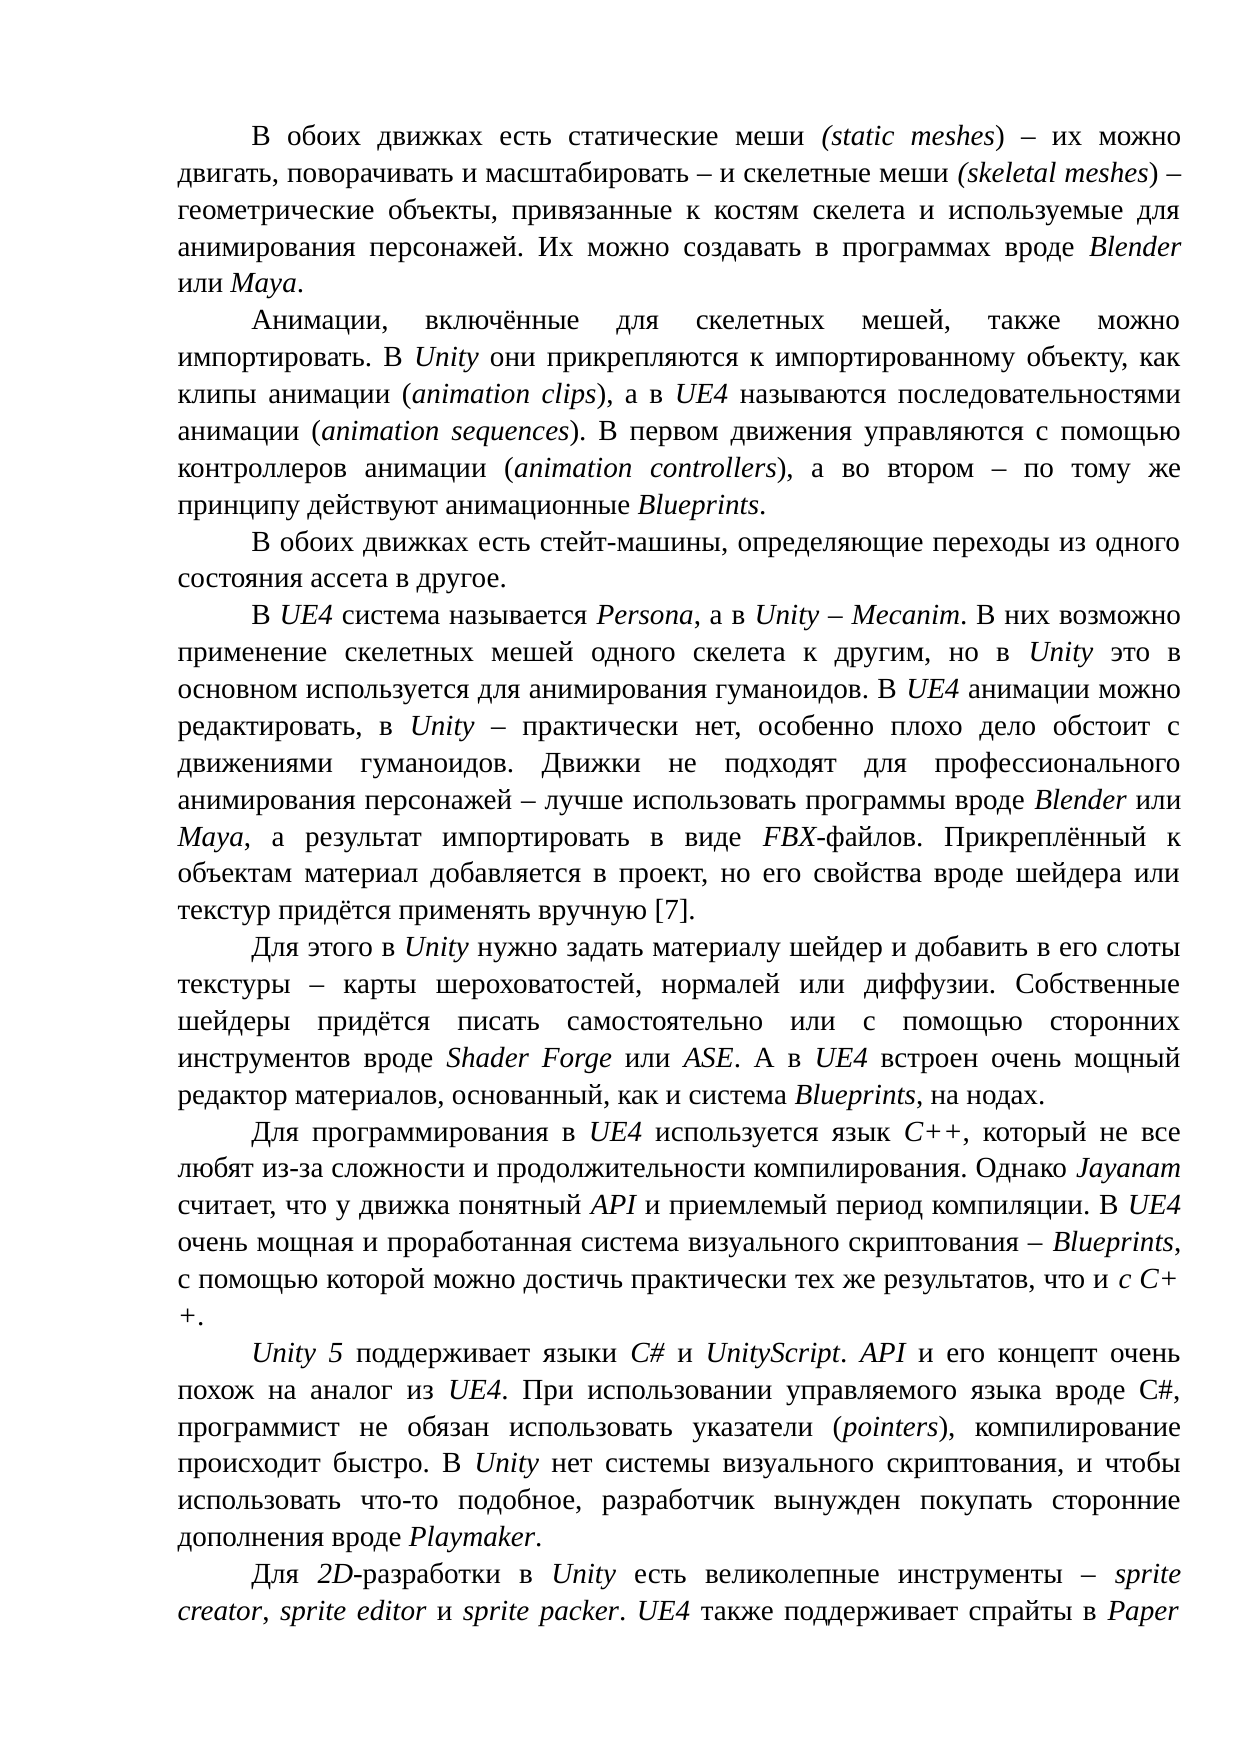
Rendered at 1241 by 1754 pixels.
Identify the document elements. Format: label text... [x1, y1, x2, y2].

text Для программирования в UE4 используется язык C++, который не все любят из-за сложности и продолжительности компилирования. Однако Jayanam считает, что у движка понятный API и приемлемый период компиляции. В UE4 очень мощная и проработанная система визуального скриптования – Blueprints, с помощью которой можно достичь практически тех же результатов, что и c C++. [177, 1114, 1181, 1332]
text В обоих движках есть стейт-машины, определяющие переходы из одного состояния ассета в другое. [177, 524, 1181, 594]
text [177, 1556, 1181, 1627]
text Unity 5 поддерживает языки C# и UnityScript. API и его концепт очень похож на аналог из UE4. При использовании управляемого языка вроде C#, программист не обязан использовать указатели (pointers), компилирование происходит быстро. В Unity нет системы визуального скриптования, и чтобы использовать что-то подобное, разработчик вынужден покупать сторонние дополнения вроде Playmaker. [177, 1335, 1181, 1553]
text Анимации, включённые для скелетных мешей, также можно импортировать. В Unity они прикрепляются к импортированному объекту, как клипы анимации (animation clips), а в UE4 называются последовательностями анимации (animation sequences). В первом движения управляются с помощью контроллеров анимации (animation controllers), а во втором – по тому же принципу действуют анимационные Blueprints. [177, 302, 1181, 520]
text В обоих движках есть статические меши (static meshes) – их можно двигать, поворачивать и масштабировать – и скелетные меши (skeletal meshes) – геометрические объекты, привязанные к костям скелета и используемые для анимирования персонажей. Их можно создавать в программах вроде Blender или Maya. [177, 118, 1181, 299]
text В UE4 система называется Persona, а в Unity – Mecanim. В них возможно применение скелетных мешей одного скелета к другим, но в Unity это в основном используется для анимирования гуманоидов. В UE4 анимации можно редактировать, в Unity – практически нет, особенно плохо дело обстоит с движениями гуманоидов. Движки не подходят для профессионального анимирования персонажей – лучше использовать программы вроде Blender или Maya, а результат импортировать в виде FBX-файлов. Прикреплённый к объектам материал добавляется в проект, но его свойства вроде шейдера или текстур придётся применять вручную [7]. [177, 597, 1181, 926]
text Для этого в Unity нужно задать материалу шейдер и добавить в его слоты текстуры – карты шероховатостей, нормалей или диффузии. Собственные шейдеры придётся писать самостоятельно или с помощью сторонних инструментов вроде Shader Forge или ASE. А в UE4 встроен очень мощный редактор материалов, основанный, как и система Blueprints, на нодах. [177, 929, 1181, 1110]
